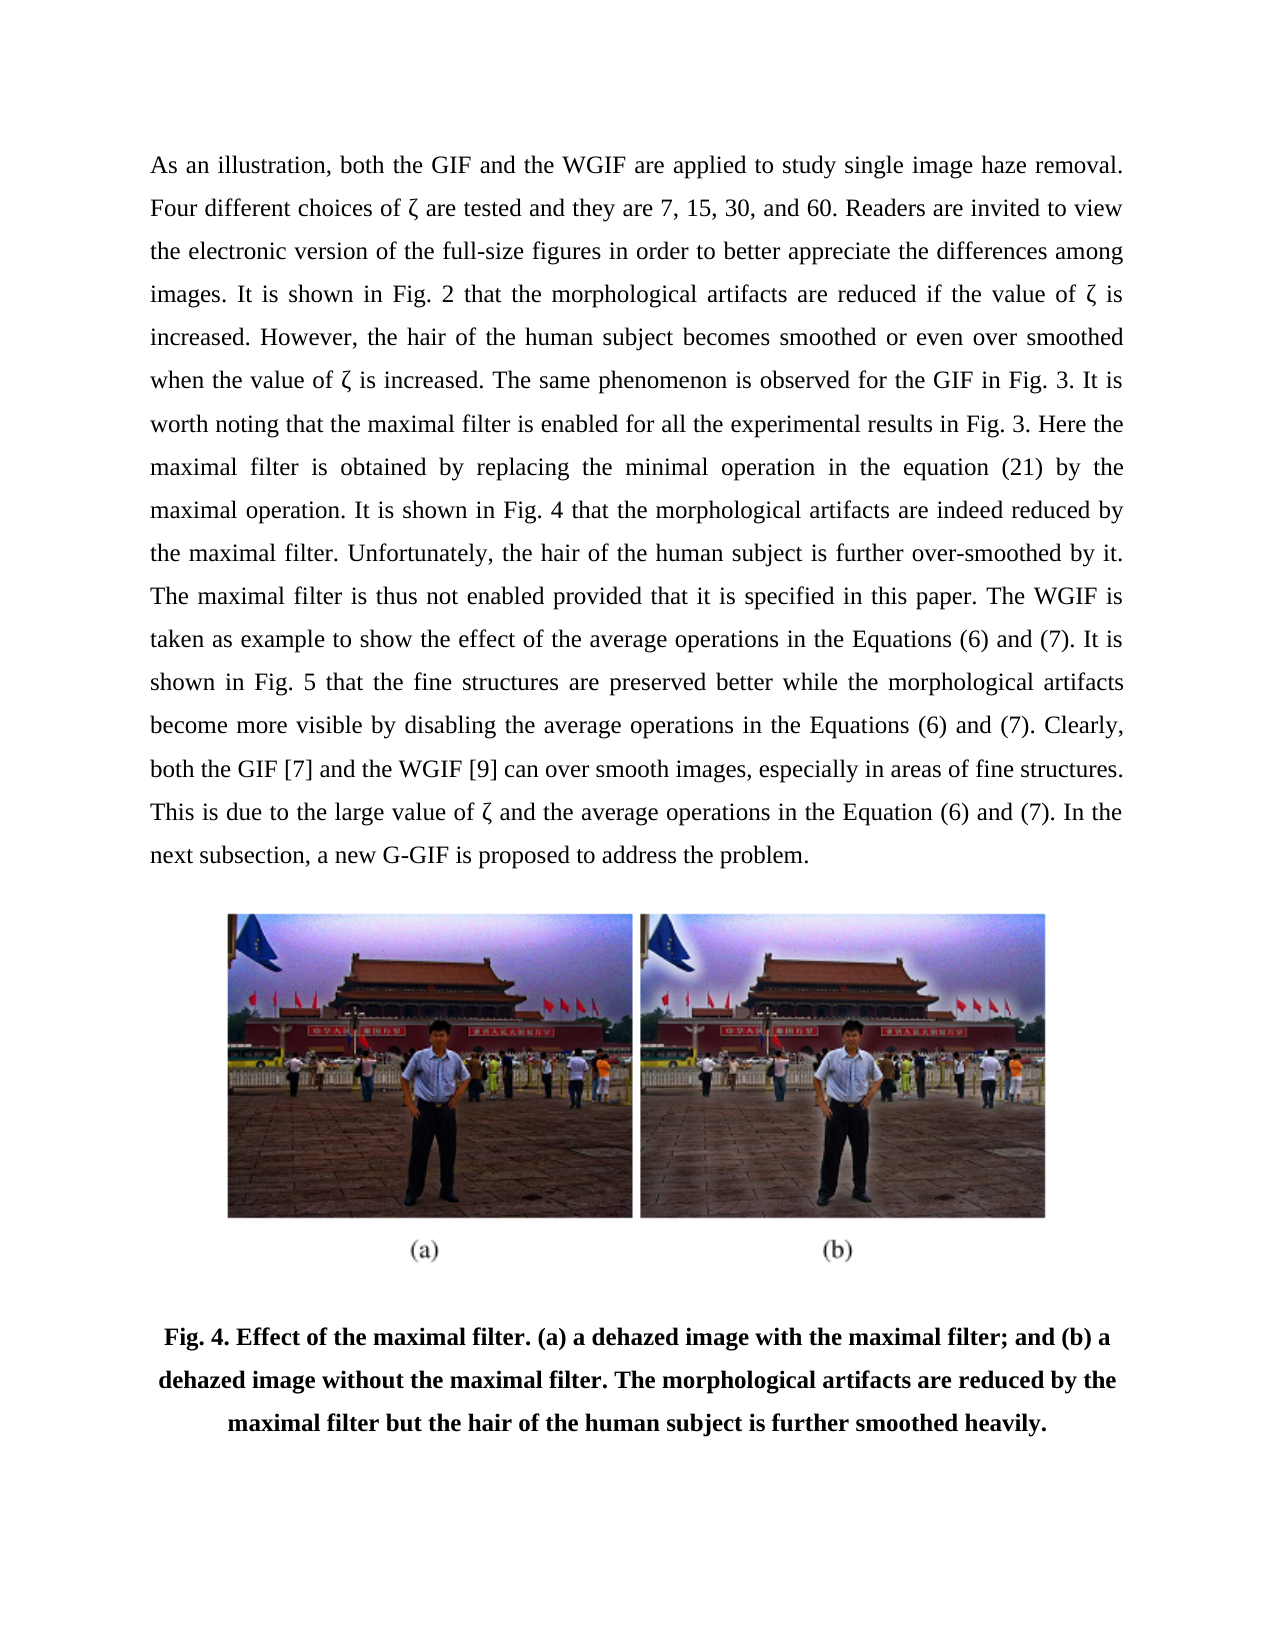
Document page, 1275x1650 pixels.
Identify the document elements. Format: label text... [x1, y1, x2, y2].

text As an illustration, both the GIF and the WGIF are applied to study single image haze removal. Four different choices of ζ are tested and they are 7, 15, 30, and 60. Readers are invited to view the electronic version of the full-size figures in order to better appreciate the differences among images. It is shown in Fig. 2 that the morphological artifacts are reduced if the value of ζ is increased. However, the hair of the human subject becomes smoothed or even over smoothed when the value of ζ is increased. The same phenomenon is observed for the GIF in Fig. 3. It is worth noting that the maximal filter is enabled for all the experimental results in Fig. 3. Here the maximal filter is obtained by replacing the minimal operation in the equation (21) by the maximal operation. It is shown in Fig. 4 that the morphological artifacts are indeed reduced by the maximal filter. Unfortunately, the hair of the human subject is further over-smoothed by it. The maximal filter is thus not enabled provided that it is specified in this paper. The WGIF is taken as example to show the effect of the average operations in the Equations (6) and (7). It is shown in Fig. 5 that the fine structures are preserved better while the morphological artifacts become more visible by disabling the average operations in the Equations (6) and (7). Clearly, both the GIF [7] and the WGIF [9] can over smooth images, especially in areas of fine structures. This is due to the large value of ζ and the average operations in the Equation (6) and (7). In the next subsection, a new G-GIF is proposed to address the problem. [150, 150, 1125, 869]
picture [214, 908, 1061, 1284]
text Fig. 4. Effect of the maximal filter. (a) a dehazed image with the maximal filter; and (b) a dehazed image without the maximal filter. The morphological artifacts are reduced by the maximal filter but the hair of the human subject is further smoothed heavily. [150, 1322, 1125, 1437]
